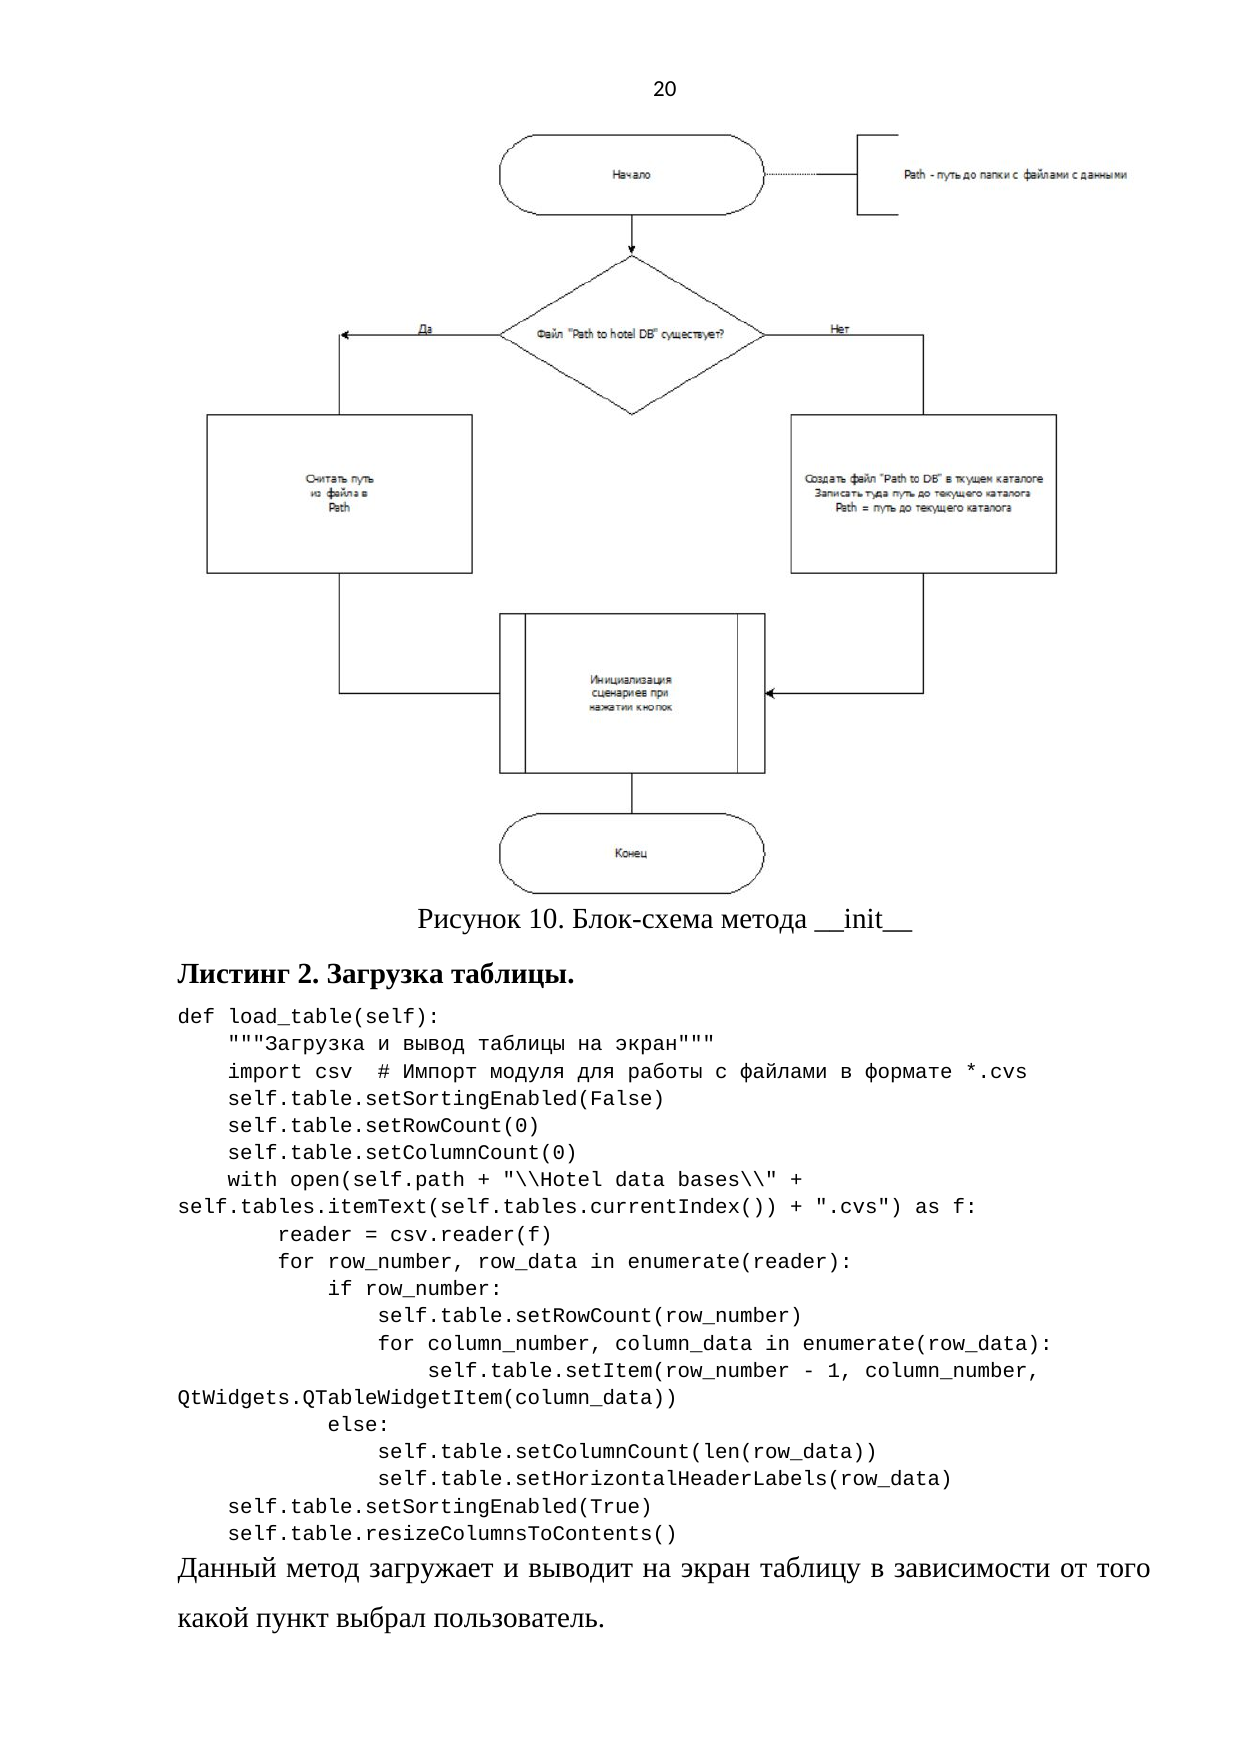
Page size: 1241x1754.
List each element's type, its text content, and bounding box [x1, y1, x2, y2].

text self.table.setRowCount(row_number) [177, 1305, 1152, 1329]
text """Загрузка и вывод таблицы на экран""" [177, 1033, 1152, 1057]
text Листинг 2. Загрузка таблицы. [177, 956, 1152, 989]
text self.table.setColumnCount(len(row_data)) [177, 1441, 1152, 1465]
text for column_number, column_data in enumerate(row_data): [177, 1332, 1152, 1356]
text import csv # Импорт модуля для работы с файлами в формате *.cvs [177, 1061, 1152, 1084]
text self.table.setItem(row_number - 1, column_number, QtWidgets.QTableWidgetItem(column_data)) [177, 1360, 1152, 1411]
text self.table.setSortingEnabled(False) [177, 1088, 1152, 1111]
text self.table.setHorizontalHeaderLabels(row_data) [177, 1468, 1152, 1492]
text if row_number: [177, 1278, 1152, 1302]
text Данный метод загружает и выводит на экран таблицу в зависимости от того какой пункт выбрал пользователь. [177, 1550, 1152, 1634]
text reader = csv.reader(f) [177, 1224, 1152, 1247]
text self.table.setSortingEnabled(True) [177, 1496, 1152, 1519]
picture [193, 129, 1136, 898]
text self.table.resizeColumnsToContents() [177, 1523, 1152, 1546]
text self.table.setRowCount(0) [177, 1115, 1152, 1139]
text def load_table(self): [177, 1006, 1152, 1030]
text self.table.setColumnCount(0) [177, 1142, 1152, 1166]
text for row_number, row_data in enumerate(reader): [177, 1251, 1152, 1274]
text with open(self.path + "\\Hotel data bases\\" + self.tables.itemText(self.tables.currentIndex()) + ".cvs") as f: [177, 1169, 1152, 1220]
text else: [177, 1414, 1152, 1438]
text Рисунок 10. Блок-схема метода __init__ [177, 902, 1152, 935]
